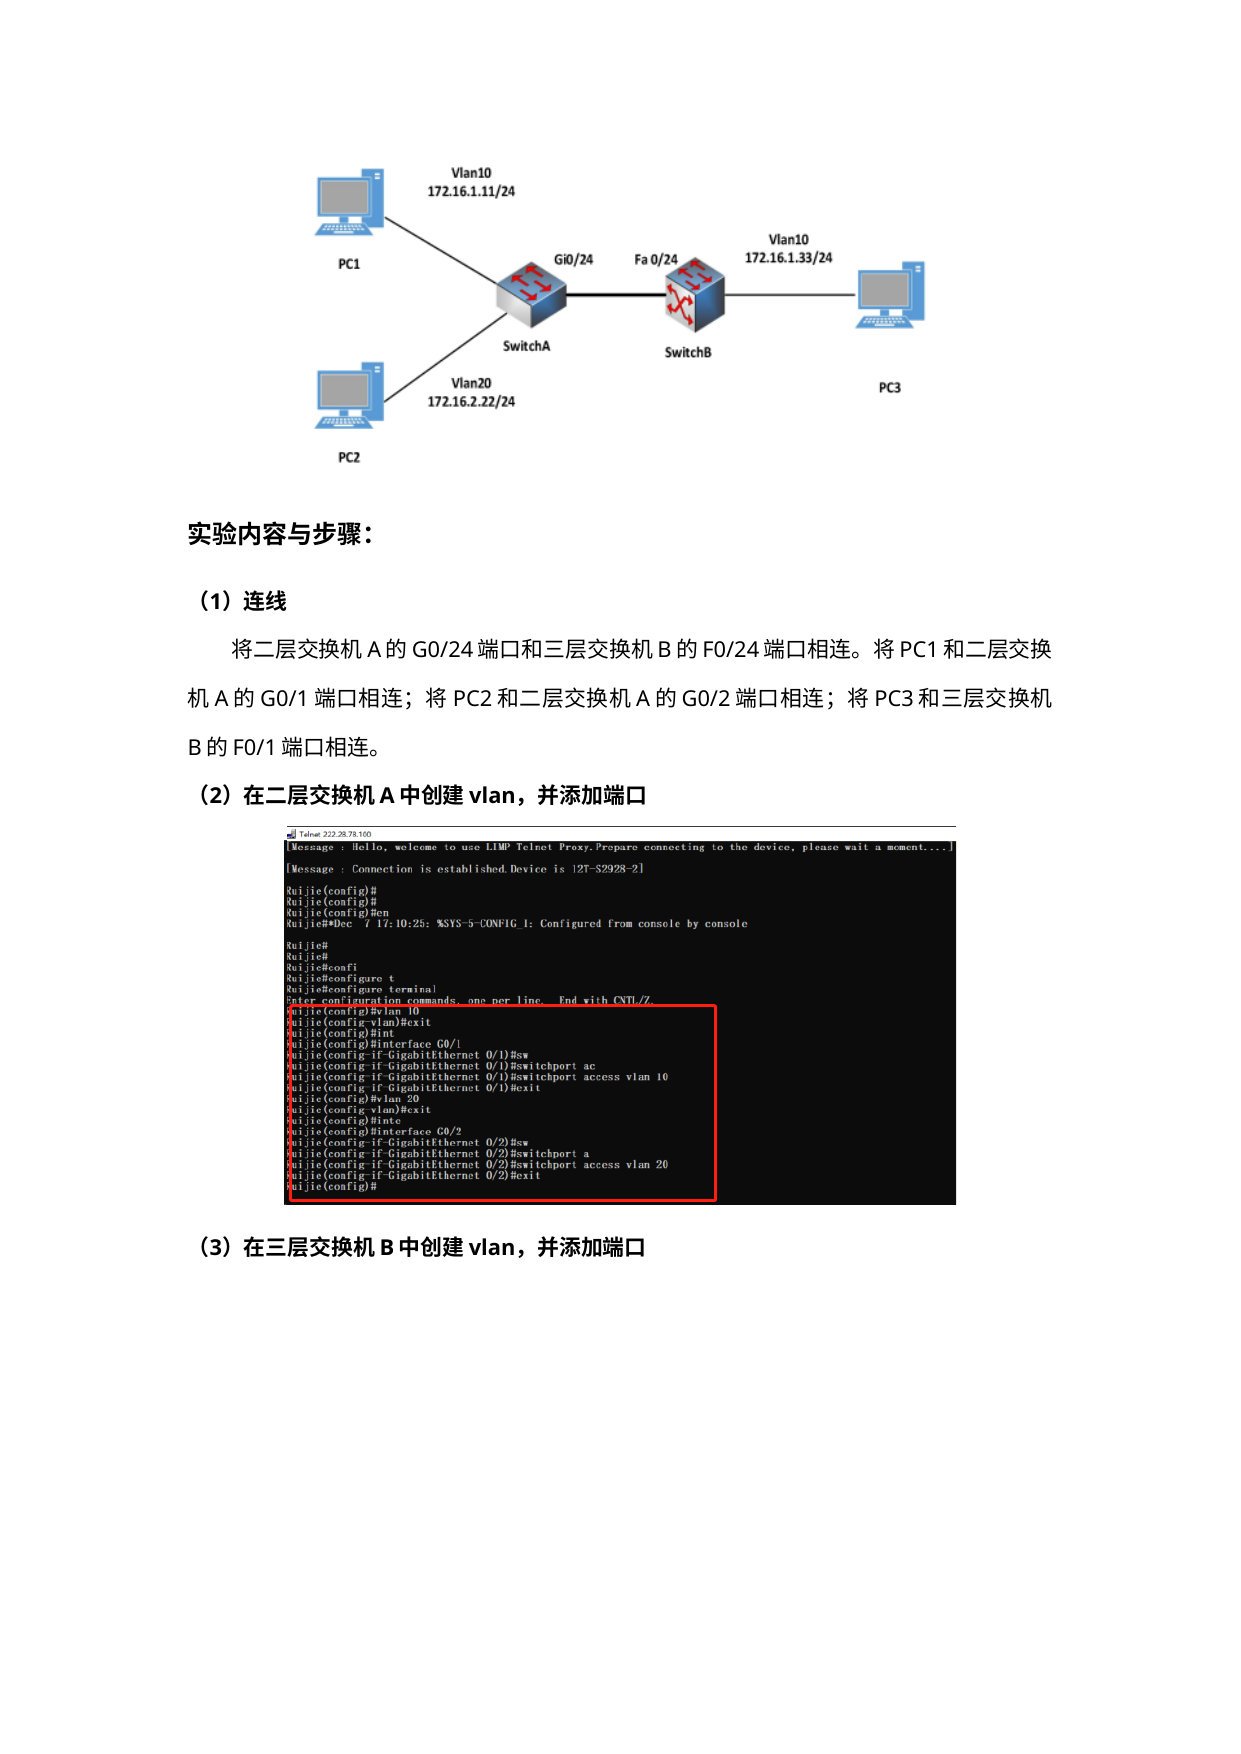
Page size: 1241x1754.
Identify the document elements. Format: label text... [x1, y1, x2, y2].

text 实验内容与步骤： [187, 500, 1053, 565]
picture [284, 826, 957, 1205]
text （2）在二层交换机A中创建vlan，并添加端口 [187, 778, 1053, 810]
text 将二层交换机A的G0/24端口和三层交换机B的F0/24端口相连。将PC1和二层交换机A的G0/1端口相连；将PC2和二层交换机A的G0/2端口相连；将PC3和三层交换机B的F0/1端口相连。 [187, 632, 1053, 762]
text （3）在三层交换机B中创建vlan，并添加端口 [187, 1229, 1053, 1262]
text （1）连线 [187, 583, 1053, 616]
picture [309, 162, 932, 468]
